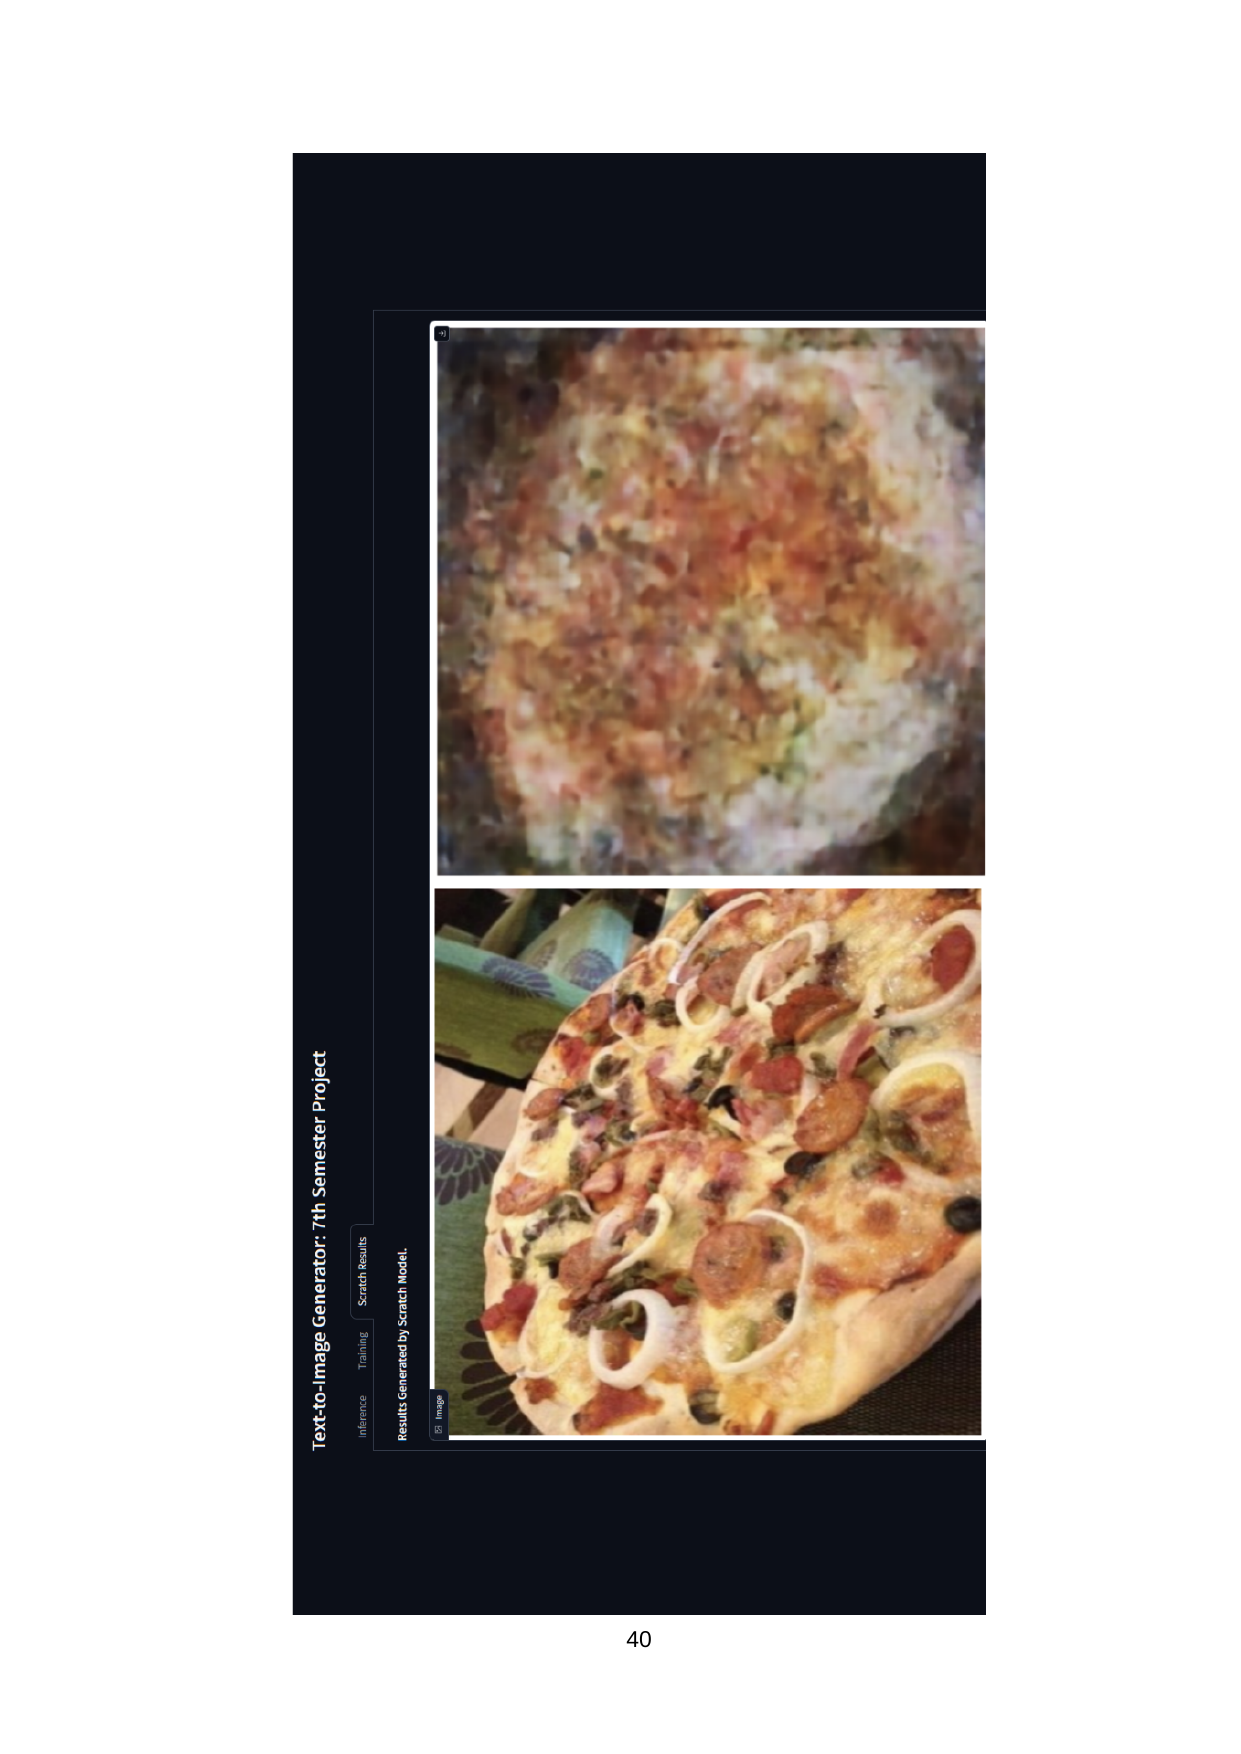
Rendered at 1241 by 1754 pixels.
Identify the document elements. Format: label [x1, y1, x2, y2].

picture [293, 154, 986, 1615]
